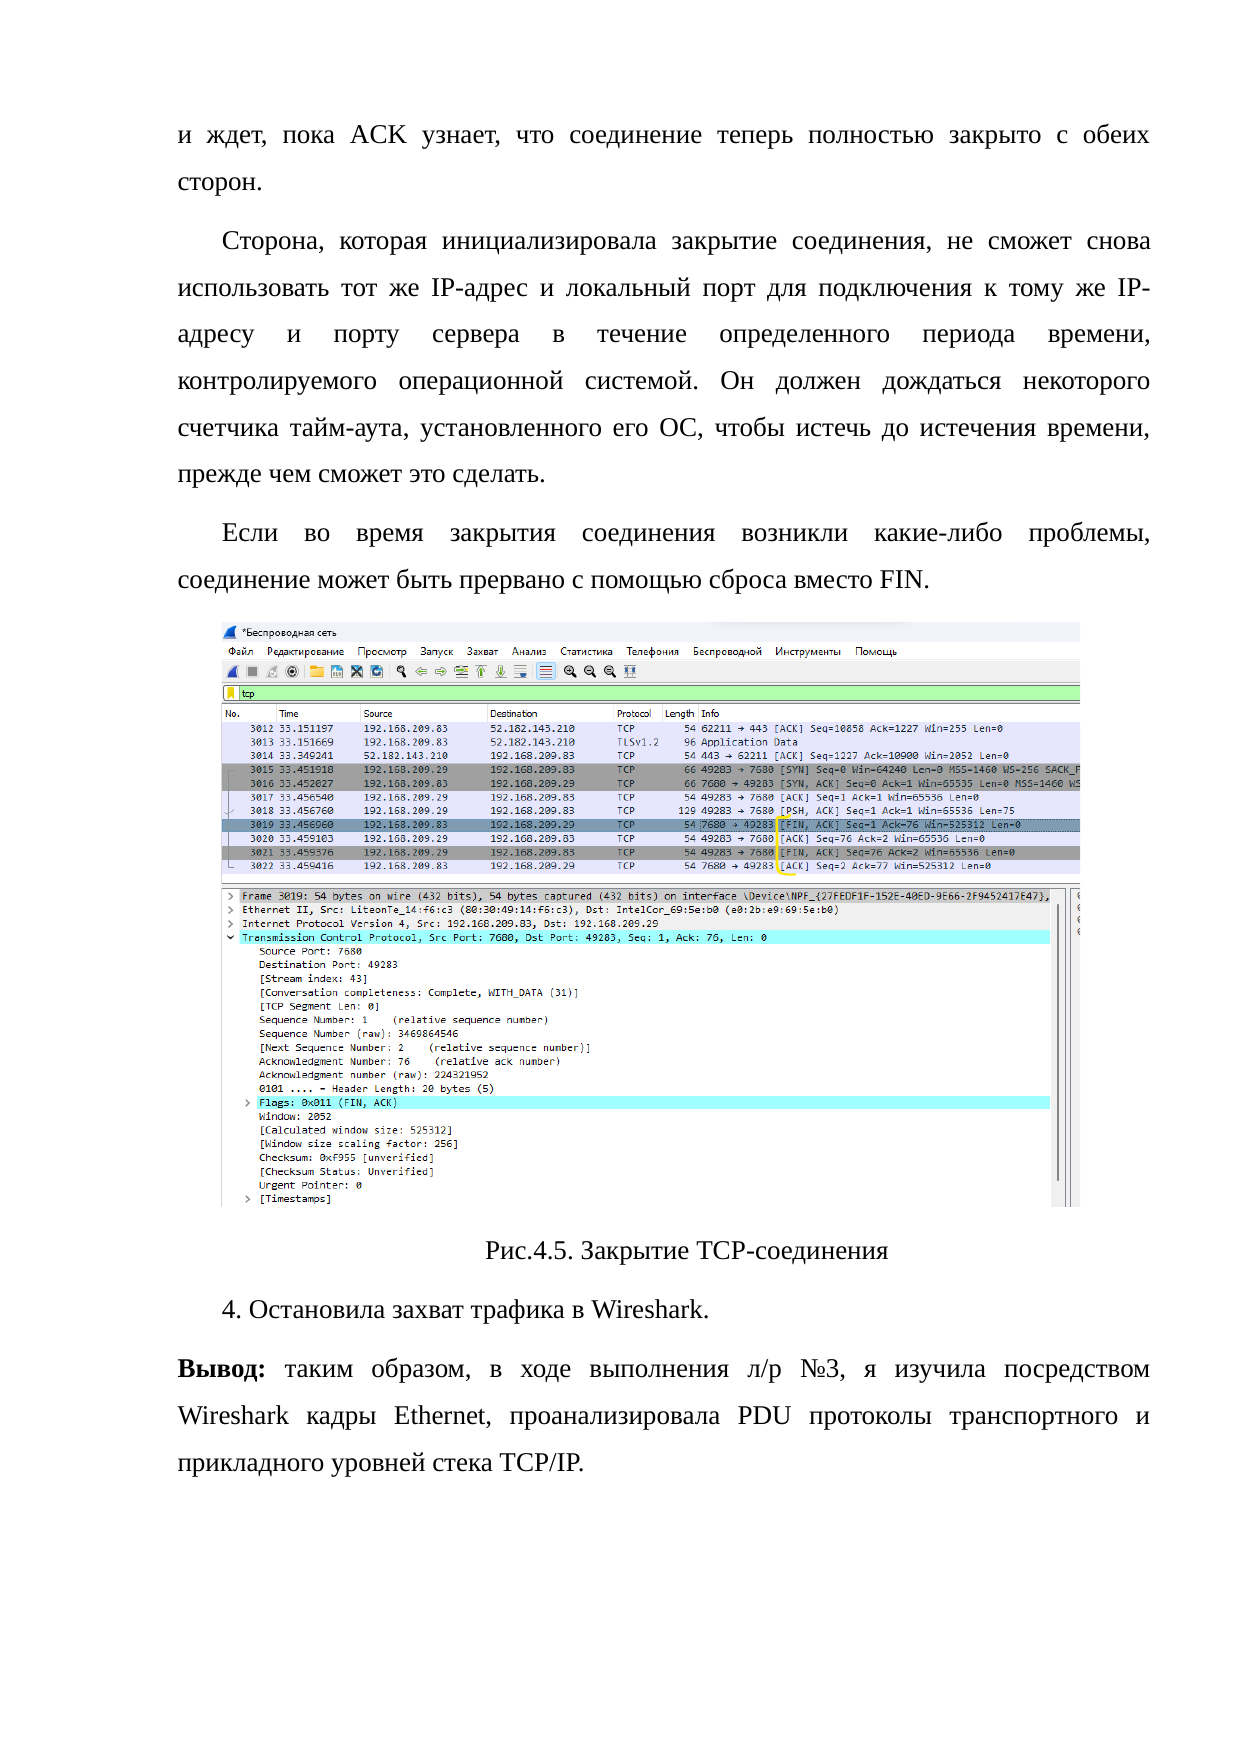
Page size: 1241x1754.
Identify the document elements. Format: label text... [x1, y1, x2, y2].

text 4. Остановила захват трафика в Wireshark. [177, 1293, 1152, 1324]
text Сторона, которая инициализировала закрытие соединения, не сможет снова использовать тот же IP-адрес и локальный порт для подключения к тому же IP-адресу и порту сервера в течение определенного периода времени, контролируемого операционной системой. Он должен дождаться некоторого счетчика тайм-аута, установленного его ОС, чтобы истечь до истечения времени, прежде чем сможет это сделать. [177, 224, 1152, 488]
text Рис.4.5. Закрытие TCP-соединения [177, 1234, 1152, 1265]
text Если во время закрытия соединения возникли какие-либо проблемы, соединение может быть прервано с помощью сброса вместо FIN. [177, 516, 1152, 594]
text Вывод: таким образом, в ходе выполнения л/р №3, я изучила посредством Wireshark кадры Ethernet, проанализировала PDU протоколы транспортного и прикладного уровней стека TCP/IP. [177, 1352, 1152, 1477]
picture [221, 622, 1080, 1207]
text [177, 118, 1152, 196]
